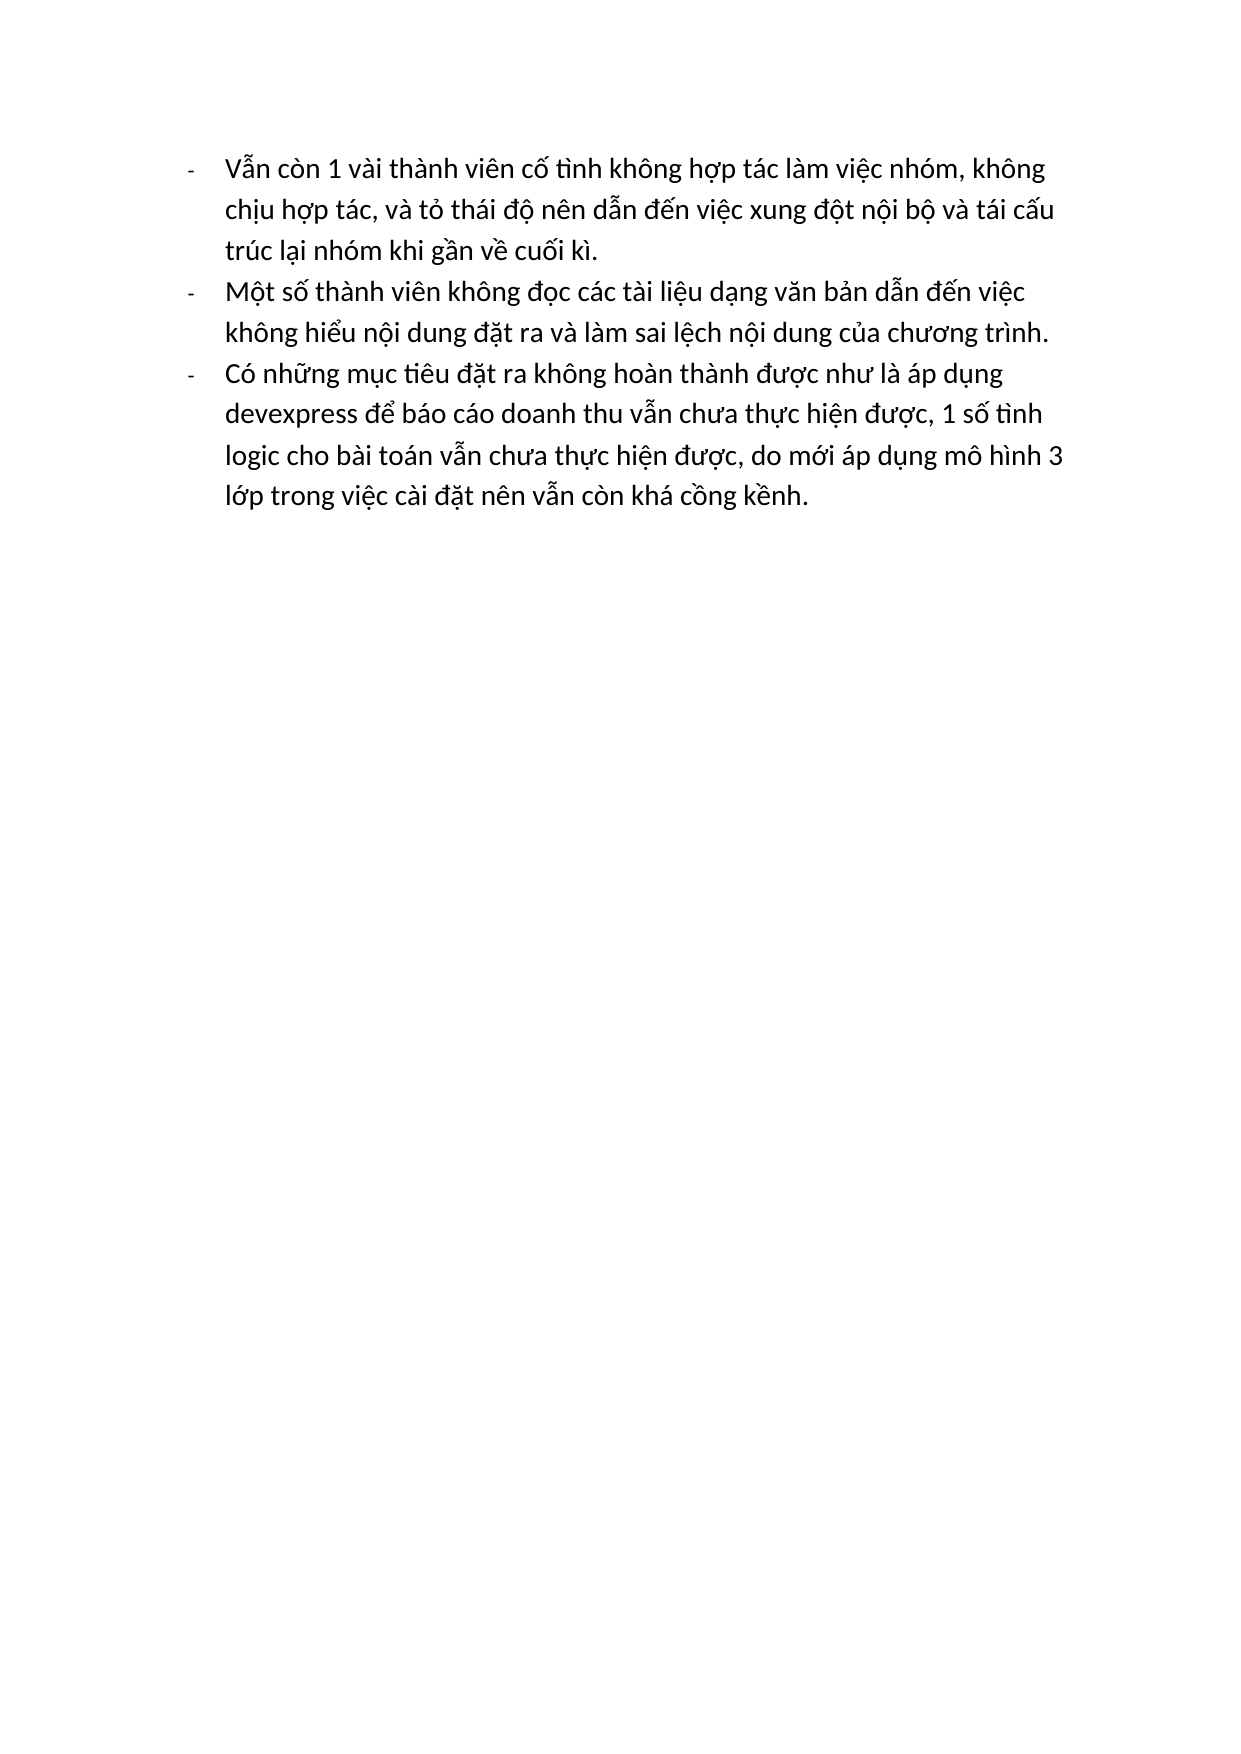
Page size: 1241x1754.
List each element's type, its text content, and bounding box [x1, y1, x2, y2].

list Vẫn còn 1 vài thành viên cố tình không hợp tác làm việc nhóm, không chịu hợp tác, và tỏ thái độ nên dẫn đến việc xung đột nội bộ và tái cấu trúc lại nhóm khi gần về cuối kì. [187, 150, 1090, 267]
list Có những mục tiêu đặt ra không hoàn thành được như là áp dụng devexpress để báo cáo doanh thu vẫn chưa thực hiện được, 1 số tình logic cho bài toán vẫn chưa thực hiện được, do mới áp dụng mô hình 3 lớp trong việc cài đặt nên vẫn còn khá cồng kềnh. [187, 355, 1090, 513]
list Một số thành viên không đọc các tài liệu dạng văn bản dẫn đến việc không hiểu nội dung đặt ra và làm sai lệch nội dung của chương trình. [187, 273, 1090, 349]
